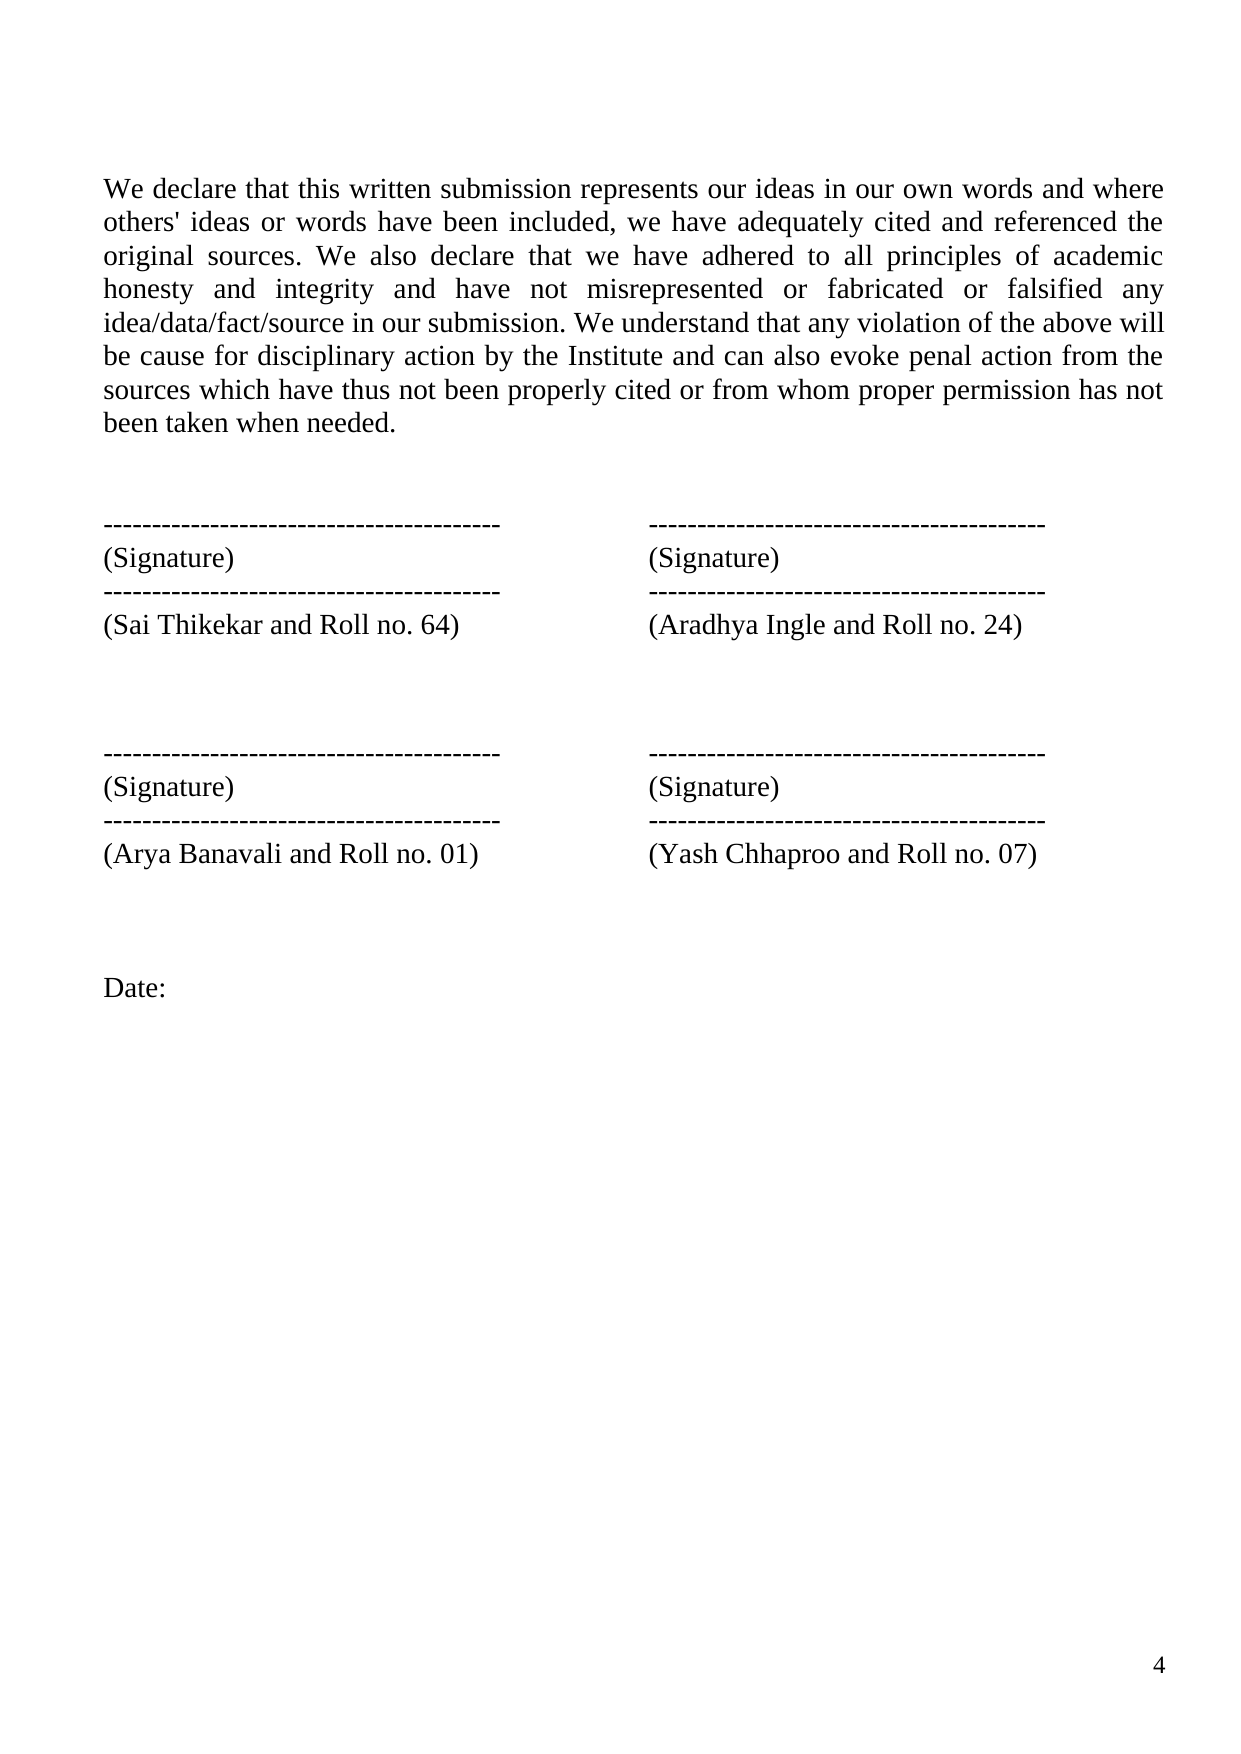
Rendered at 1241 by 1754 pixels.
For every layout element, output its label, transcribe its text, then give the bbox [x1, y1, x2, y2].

table_header ----------------------------------------- (Signature) ----------------------------------------- (Aradhya Ingle and Roll no. 24) [637, 506, 1182, 735]
table_cell ----------------------------------------- (Signature) ----------------------------------------- (Arya Banavali and Roll no. 01) [92, 735, 637, 937]
text We declare that this written submission represents our ideas in our own words and where others' ideas or words have been included, we have adequately cited and referenced the original sources. We also declare that we have adhered to all principles of academic honesty and integrity and have not misrepresented or fabricated or falsified any idea/data/fact/source in our submission. We understand that any violation of the above will be cause for disciplinary action by the Institute and can also evoke penal action from the sources which have thus not been properly cited or from whom proper permission has not been taken when needed. [103, 171, 1165, 439]
table_header ----------------------------------------- (Signature) ----------------------------------------- (Sai Thikekar and Roll no. 64) [92, 506, 637, 735]
table_cell ----------------------------------------- (Signature) ----------------------------------------- (Yash Chhaproo and Roll no. 07) [637, 735, 1182, 937]
text Date: [103, 970, 1165, 1004]
